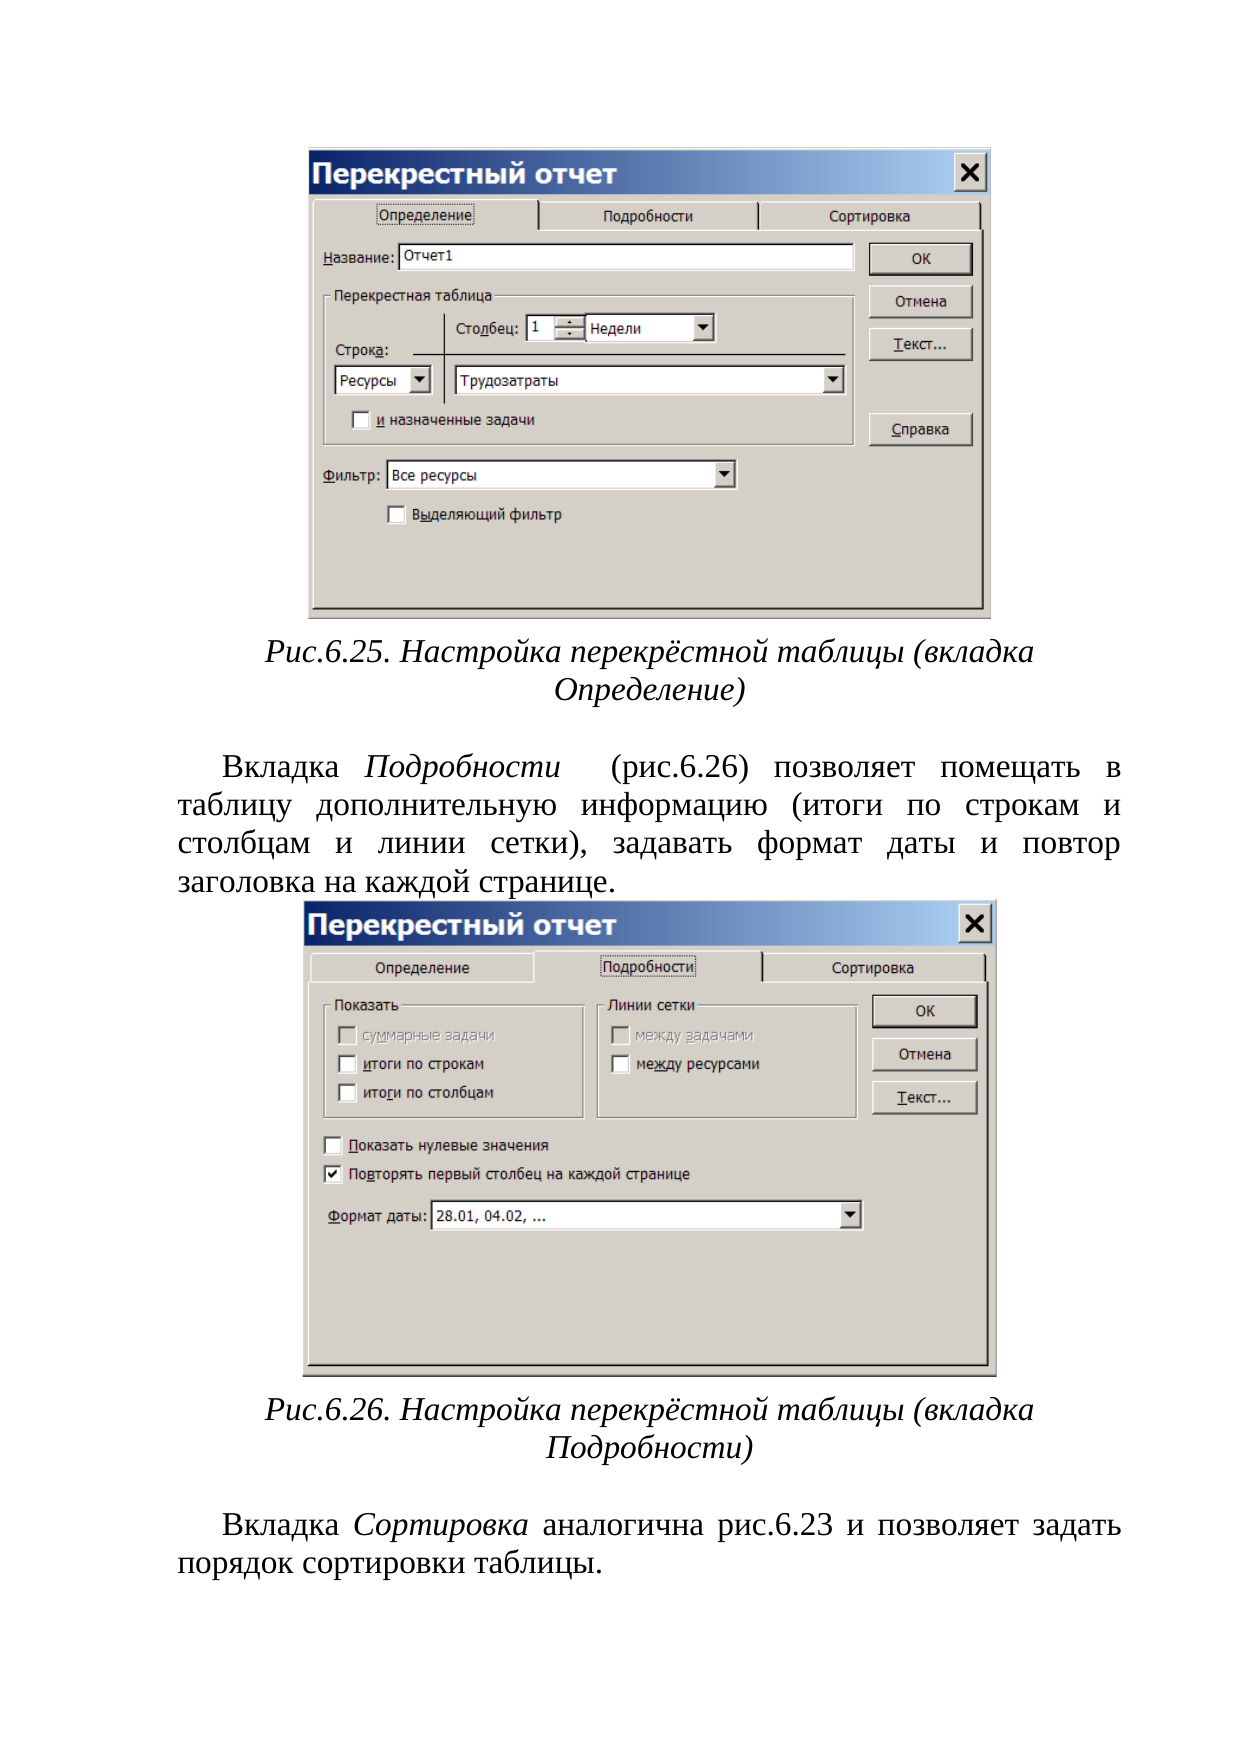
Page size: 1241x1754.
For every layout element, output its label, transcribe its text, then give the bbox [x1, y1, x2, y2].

picture [302, 899, 997, 1377]
picture [308, 147, 991, 619]
text Вкладка Сортировка аналогична рис.6.23 и позволяет задать порядок сортировки таблицы. [177, 1504, 1122, 1581]
text Рис.6.26. Настройка перекрёстной таблицы (вкладка Подробности) [177, 1389, 1122, 1466]
text Рис.6.25. Настройка перекрёстной таблицы (вкладка Определение) [177, 631, 1122, 708]
text Вкладка Подробности (рис.6.26) позволяет помещать в таблицу дополнительную информацию (итоги по строкам и столбцам и линии сетки), задавать формат даты и повтор заголовка на каждой странице. [177, 746, 1122, 899]
